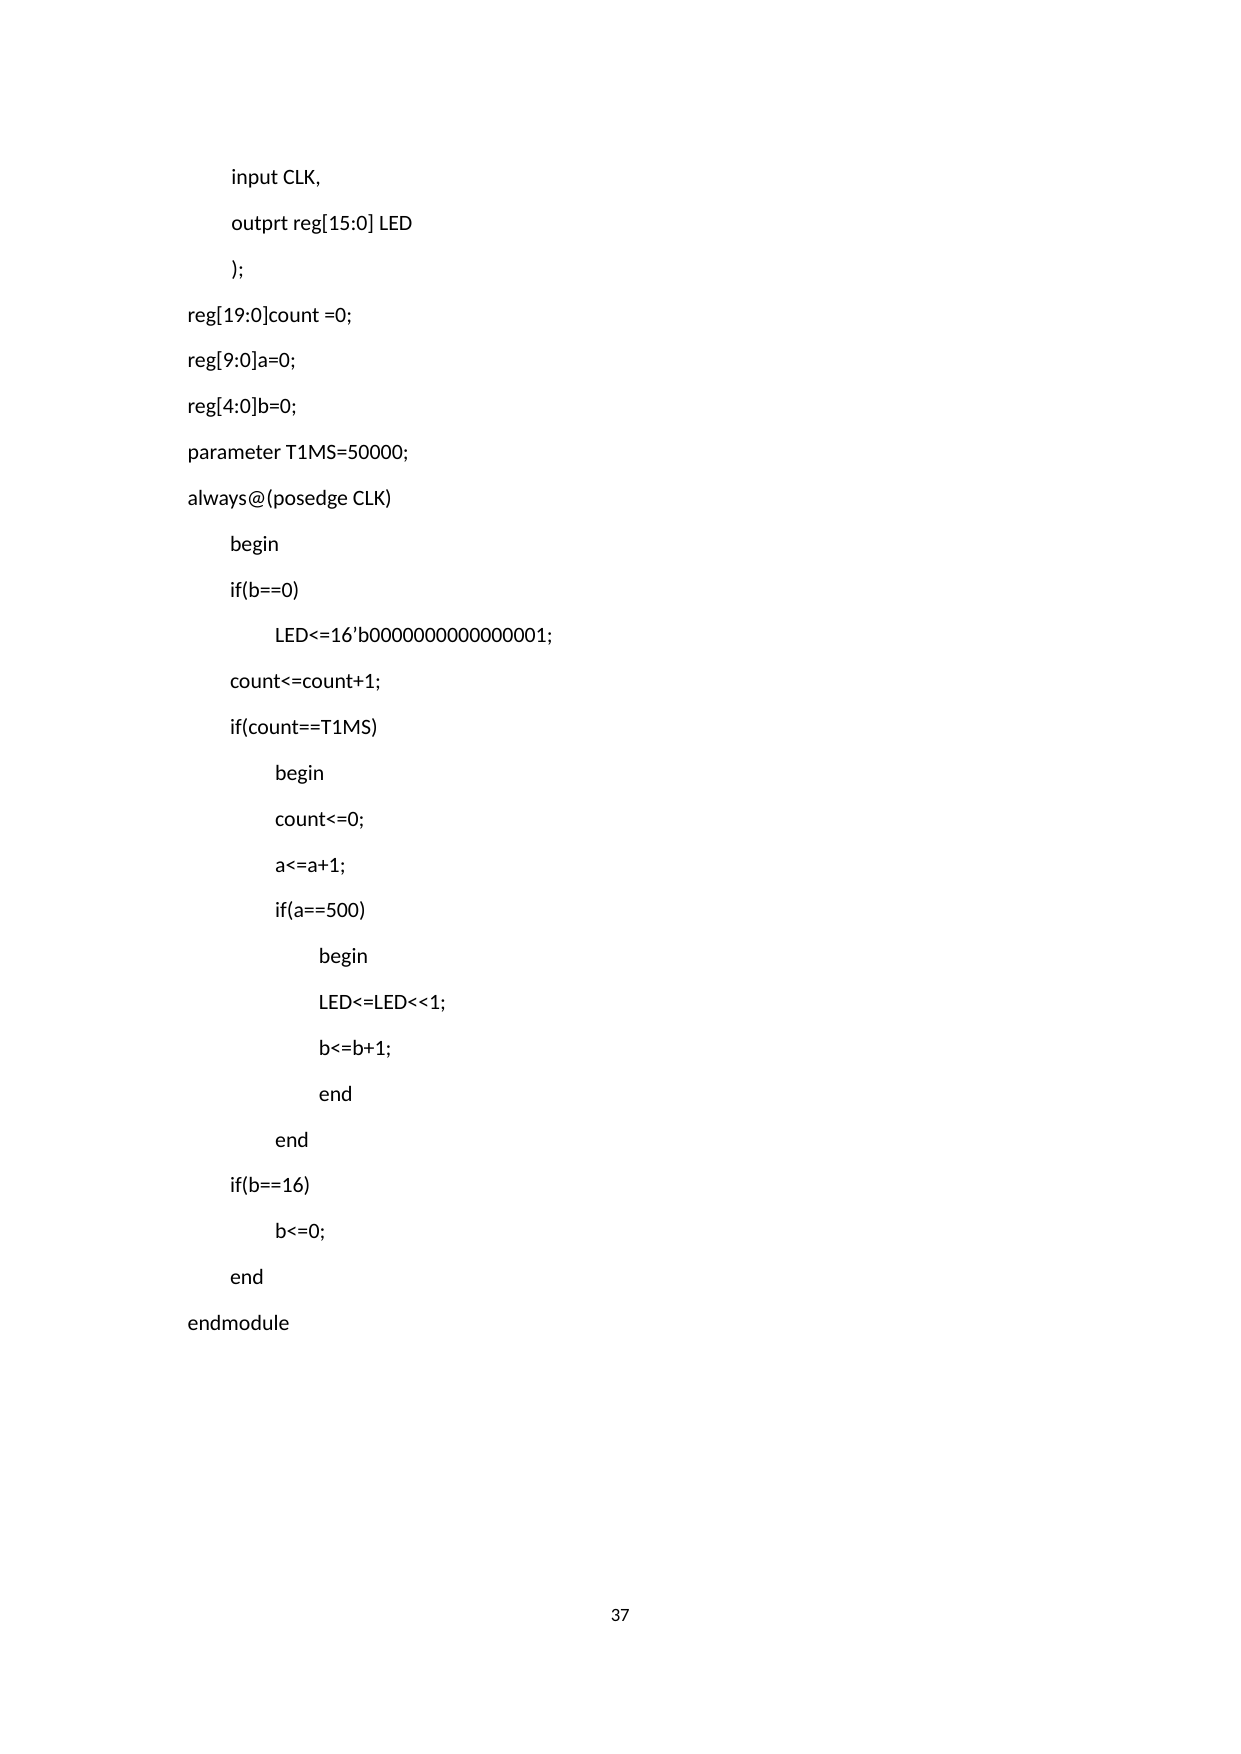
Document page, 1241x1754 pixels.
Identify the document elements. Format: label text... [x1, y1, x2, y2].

text reg[4:0]b=0; [187, 389, 1053, 422]
text always@(posedge CLK) [187, 481, 1053, 514]
text begin [187, 756, 1053, 789]
text count<=0; [187, 802, 1053, 834]
text ); [187, 252, 1053, 284]
text LED<=LED<<1; [187, 985, 1053, 1018]
text begin [187, 527, 1053, 559]
text endmodule [187, 1306, 1053, 1339]
text begin [187, 939, 1053, 972]
text count<=count+1; [187, 664, 1053, 697]
text LED<=16’b0000000000000001; [187, 619, 1053, 651]
text reg[9:0]a=0; [187, 344, 1053, 376]
text if(count==T1MS) [187, 710, 1053, 743]
text if(b==16) [187, 1169, 1053, 1201]
text reg[19:0]count =0; [187, 298, 1053, 330]
text parameter T1MS=50000; [187, 435, 1053, 468]
text if(b==0) [187, 573, 1053, 605]
text end [187, 1077, 1053, 1109]
text b<=b+1; [187, 1031, 1053, 1064]
text input CLK, [187, 160, 1053, 193]
text end [187, 1260, 1053, 1293]
text if(a==500) [187, 894, 1053, 926]
text outprt reg[15:0] LED [187, 206, 1053, 239]
text end [187, 1123, 1053, 1155]
text b<=0; [187, 1214, 1053, 1247]
text a<=a+1; [187, 848, 1053, 880]
